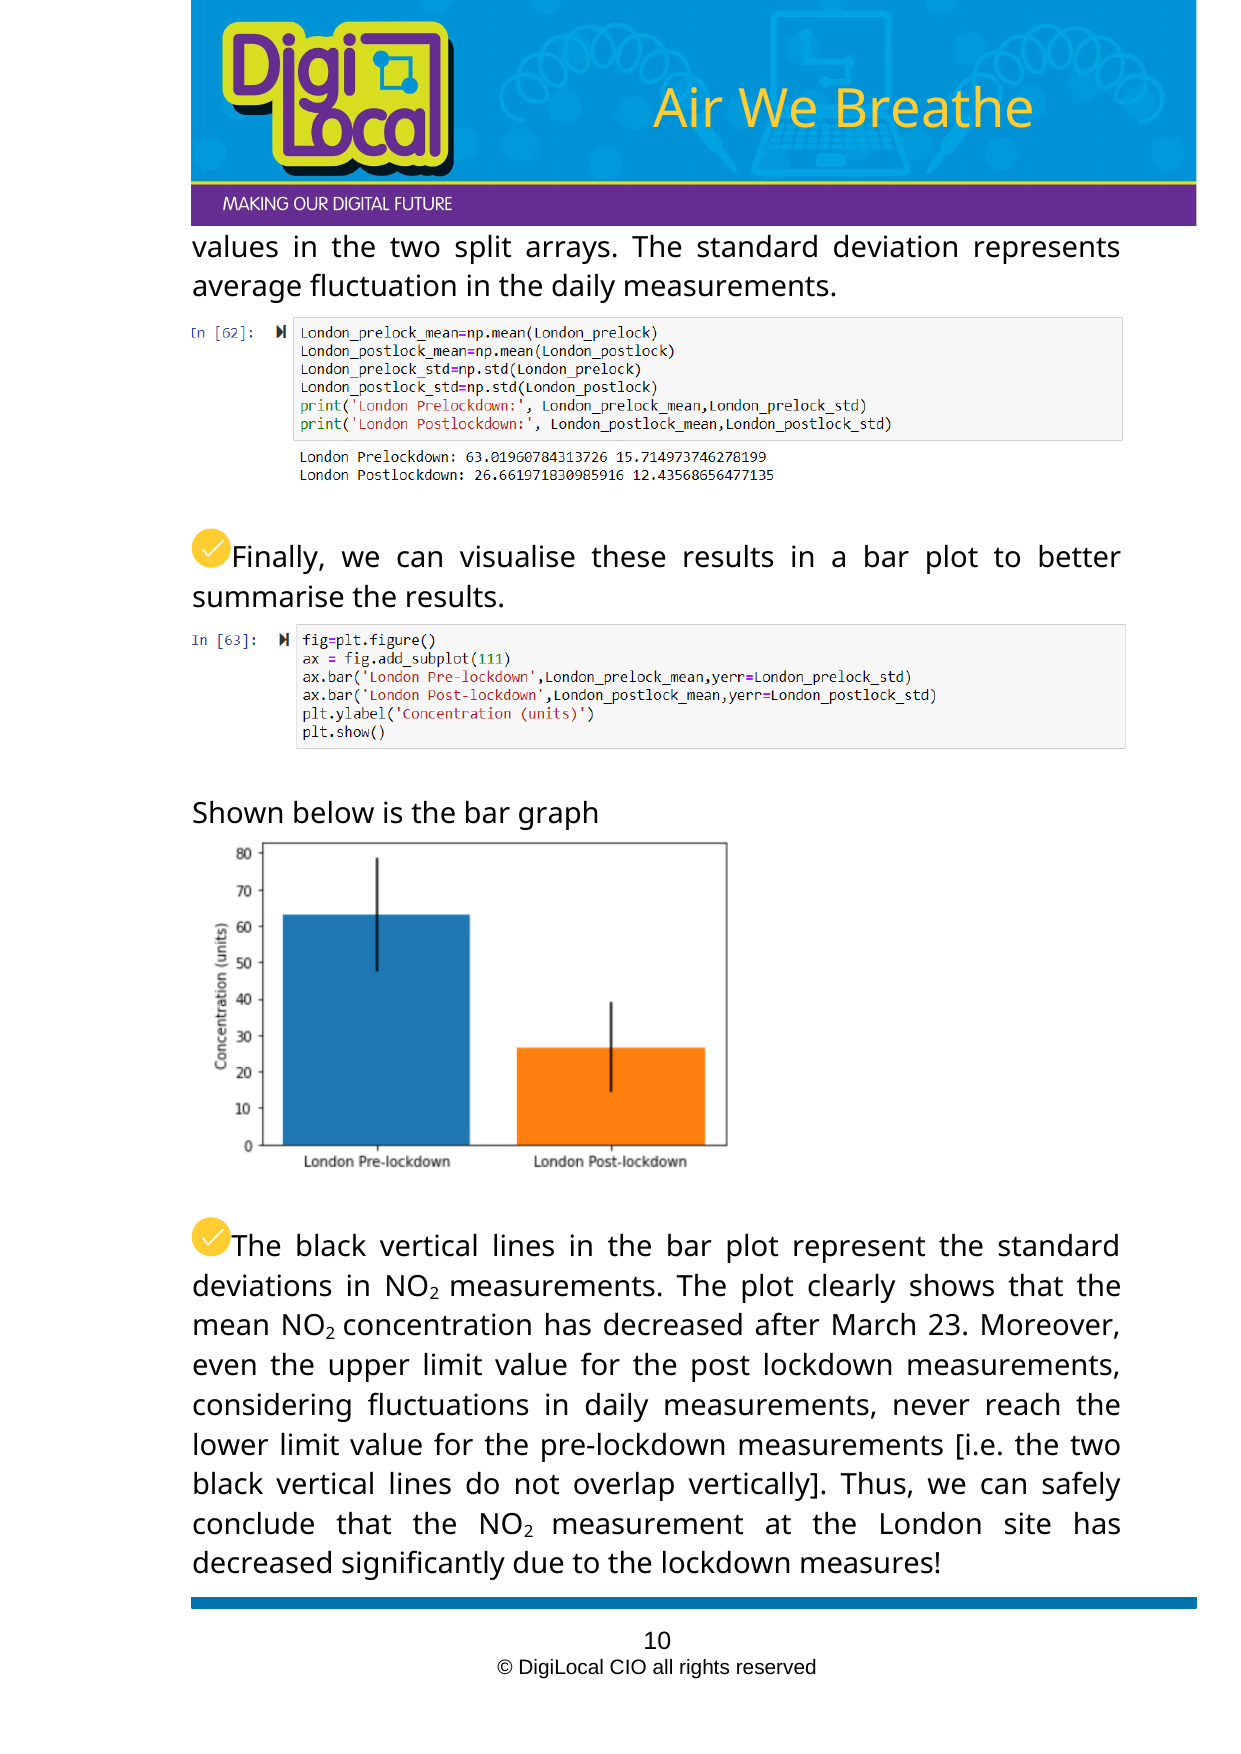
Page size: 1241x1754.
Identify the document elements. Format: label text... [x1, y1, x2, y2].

text The black vertical lines in the bar plot represent the standard deviations in NO2 measurements. The plot clearly shows that the mean NO2 concentration has decreased after March 23. Moreover, even the upper limit value for the post lockdown measurements, considering fluctuations in daily measurements, never reach the lower limit value for the pre-lockdown measurements [i.e. the two black vertical lines do not overlap vertically]. Thus, we can safely conclude that the NO2 measurement at the London site has decreased significantly due to the lockdown measures! [192, 1217, 1122, 1582]
picture [191, 832, 741, 1178]
picture [223, 21, 454, 176]
picture [191, 616, 1132, 753]
picture [191, 181, 1197, 226]
text Finally, we can visualise these results in a bar plot to better summarise the results. [192, 528, 1122, 616]
picture [191, 305, 1132, 489]
text Shown below is the bar graph [192, 793, 1122, 832]
